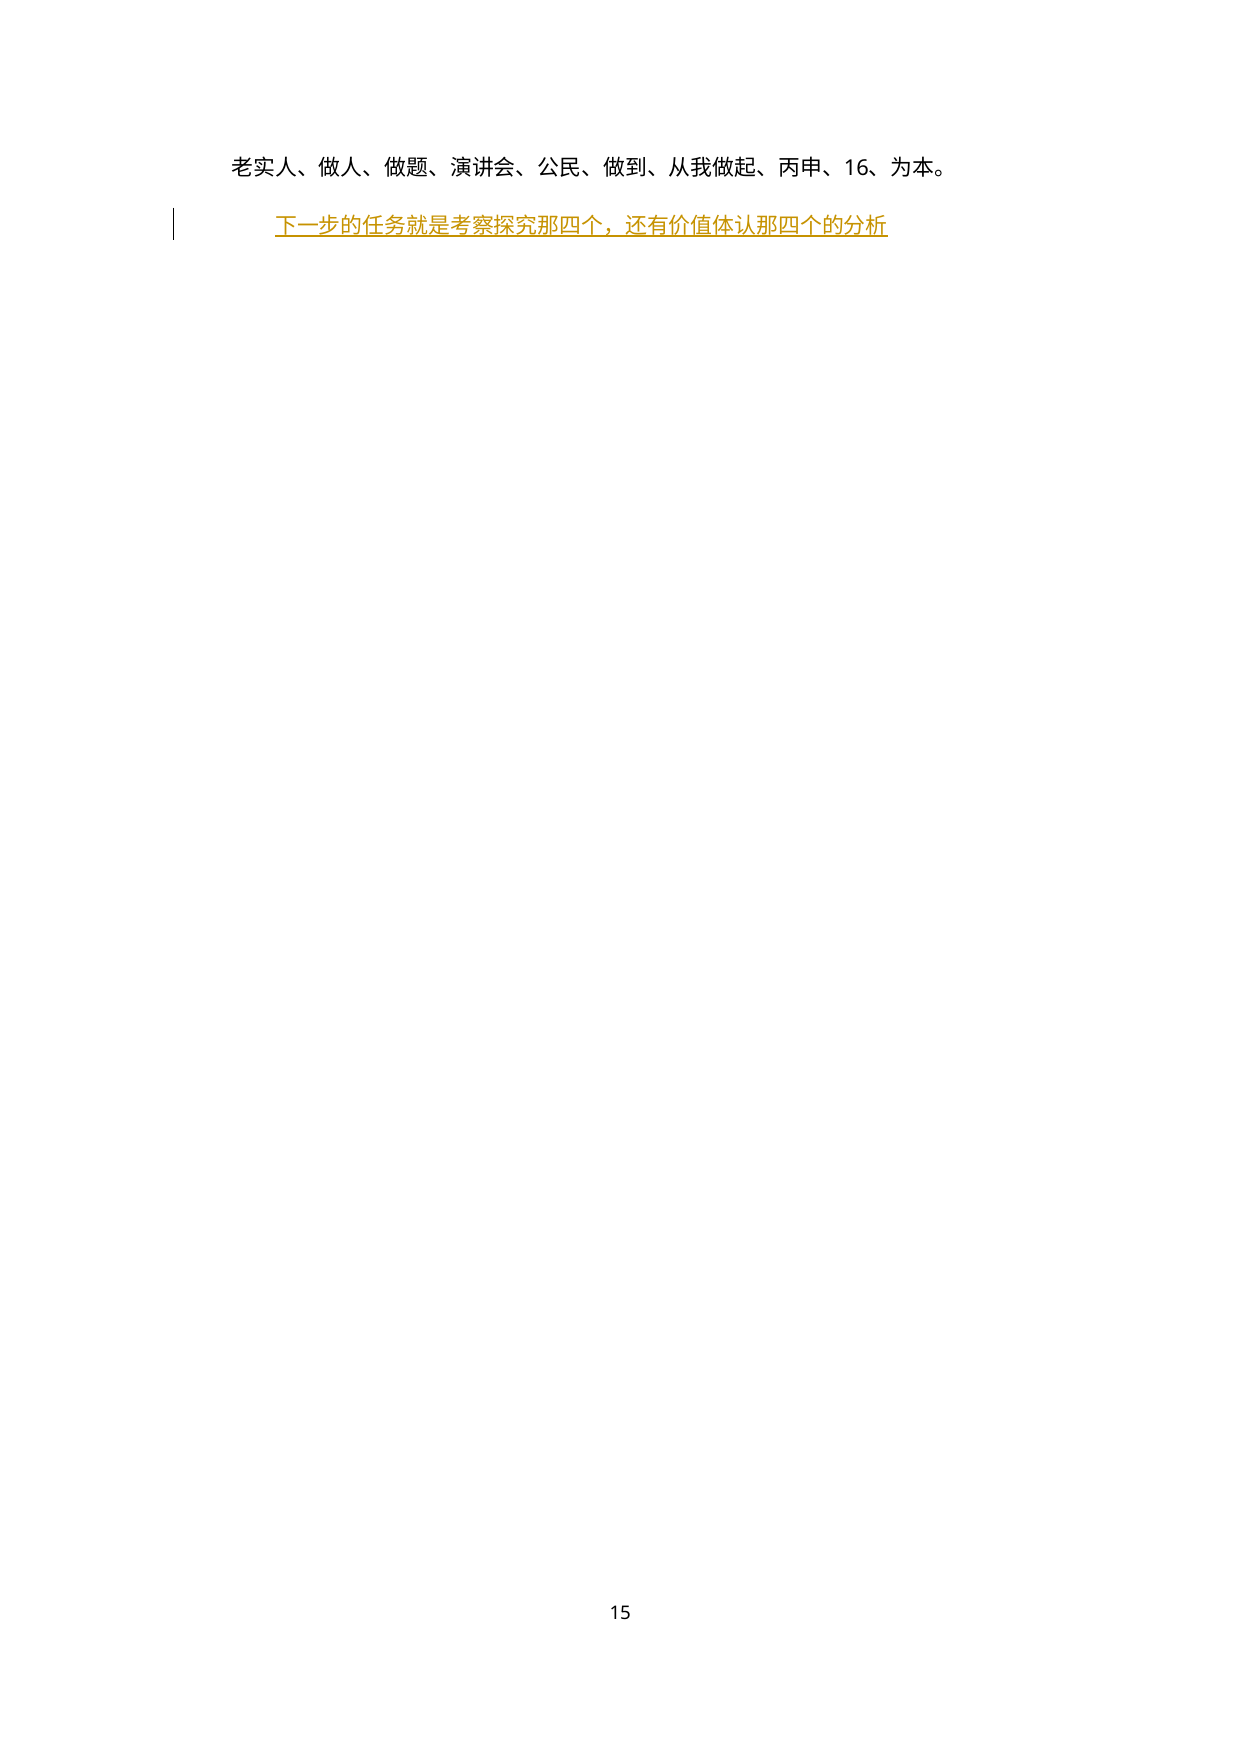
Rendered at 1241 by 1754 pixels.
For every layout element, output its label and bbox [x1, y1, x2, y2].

list [187, 150, 1053, 182]
